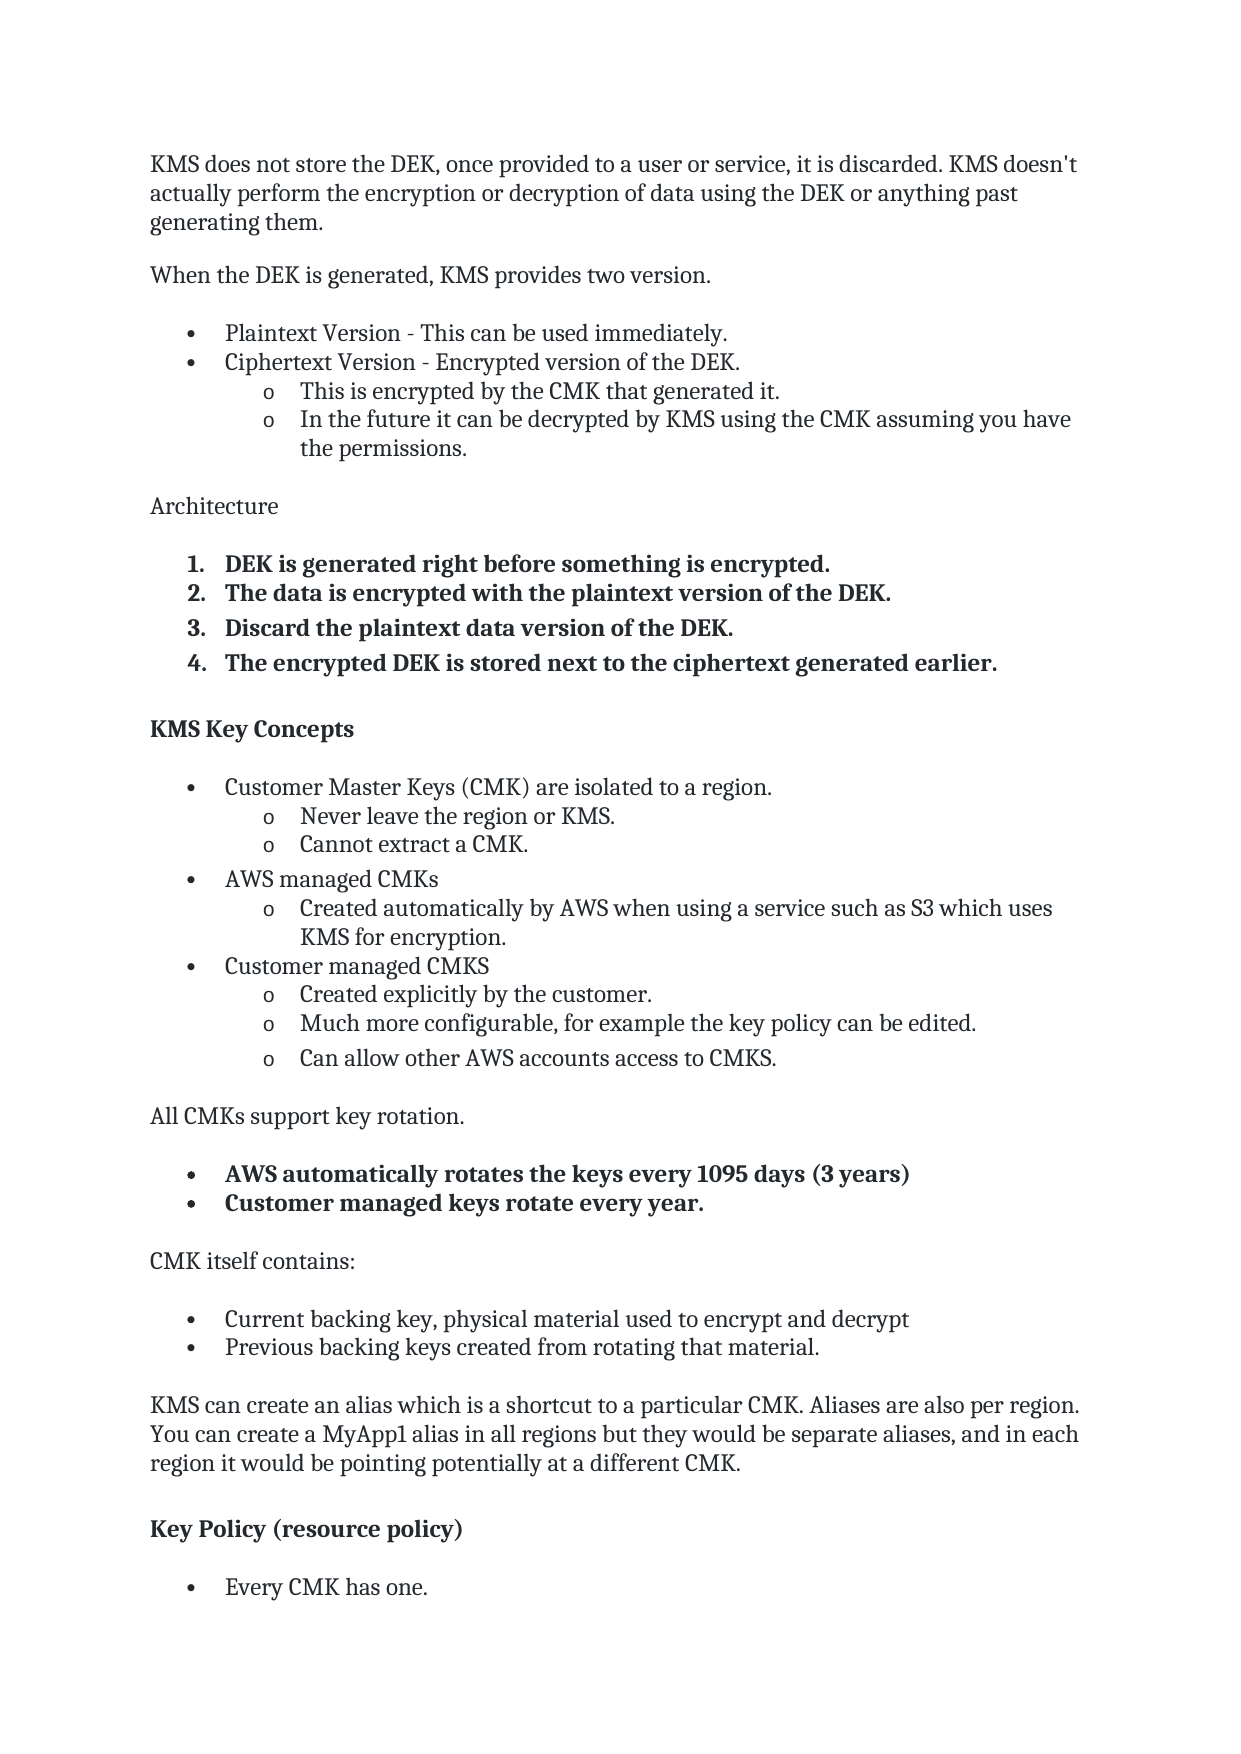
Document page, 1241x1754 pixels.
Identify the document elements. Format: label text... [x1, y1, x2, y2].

list DEK is generated right before something is encrypted. [187, 550, 1090, 579]
list Ciphertext Version - Encrypted version of the DEK. [187, 348, 1090, 377]
list AWS automatically rotates the keys every 1095 days (3 years) [187, 1160, 1090, 1189]
list Customer managed CMKS [187, 952, 1090, 980]
list The encrypted DEK is stored next to the ciphertext generated earlier. [187, 649, 1090, 677]
list Never leave the region or KMS. [262, 802, 1090, 830]
list Cannot extract a CMK. [262, 830, 1090, 859]
list Plaintext Version - This can be used immediately. [187, 319, 1090, 348]
text KMS Key Concepts [150, 715, 1090, 744]
text Architecture [150, 492, 1090, 521]
list This is encrypted by the CMK that generated it. [262, 377, 1090, 405]
text All CMKs support key rotation. [150, 1102, 1090, 1131]
list Can allow other AWS accounts access to CMKS. [262, 1044, 1090, 1073]
list Current backing key, physical material used to encrypt and decrypt [187, 1304, 1090, 1333]
text KMS does not store the DEK, once provided to a user or service, it is discarded. KMS doesn't actually perform the encryption or decryption of data using the DEK or anything past generating them. [150, 150, 1090, 236]
text KMS can create an alias which is a shortcut to a particular CMK. Aliases are also per region. You can create a MyApp1 alias in all regions but they would be separate aliases, and in each region it would be pointing potentially at a different CMK. [150, 1391, 1090, 1477]
list Discard the plaintext data version of the DEK. [187, 614, 1090, 642]
list Every CMK has one. [187, 1573, 1090, 1602]
text Key Policy (resource policy) [150, 1515, 1090, 1544]
list Previous backing keys created from rotating that material. [187, 1333, 1090, 1362]
list Customer managed keys rotate every year. [187, 1189, 1090, 1217]
list In the future it can be decrypted by KMS using the CMK assuming you have the permissions. [262, 405, 1090, 463]
list Much more configurable, for example the key policy can be edited. [262, 1009, 1090, 1038]
list Created explicitly by the customer. [262, 980, 1090, 1009]
text When the DEK is generated, KMS provides two version. [150, 261, 1090, 290]
list Created automatically by AWS when using a service such as S3 which uses KMS for encryption. [262, 894, 1090, 952]
list AWS managed CMKs [187, 865, 1090, 894]
text CMK itself contains: [150, 1247, 1090, 1275]
list The data is encrypted with the plaintext version of the DEK. [187, 579, 1090, 607]
list Customer Master Keys (CMK) are isolated to a region. [187, 773, 1090, 802]
